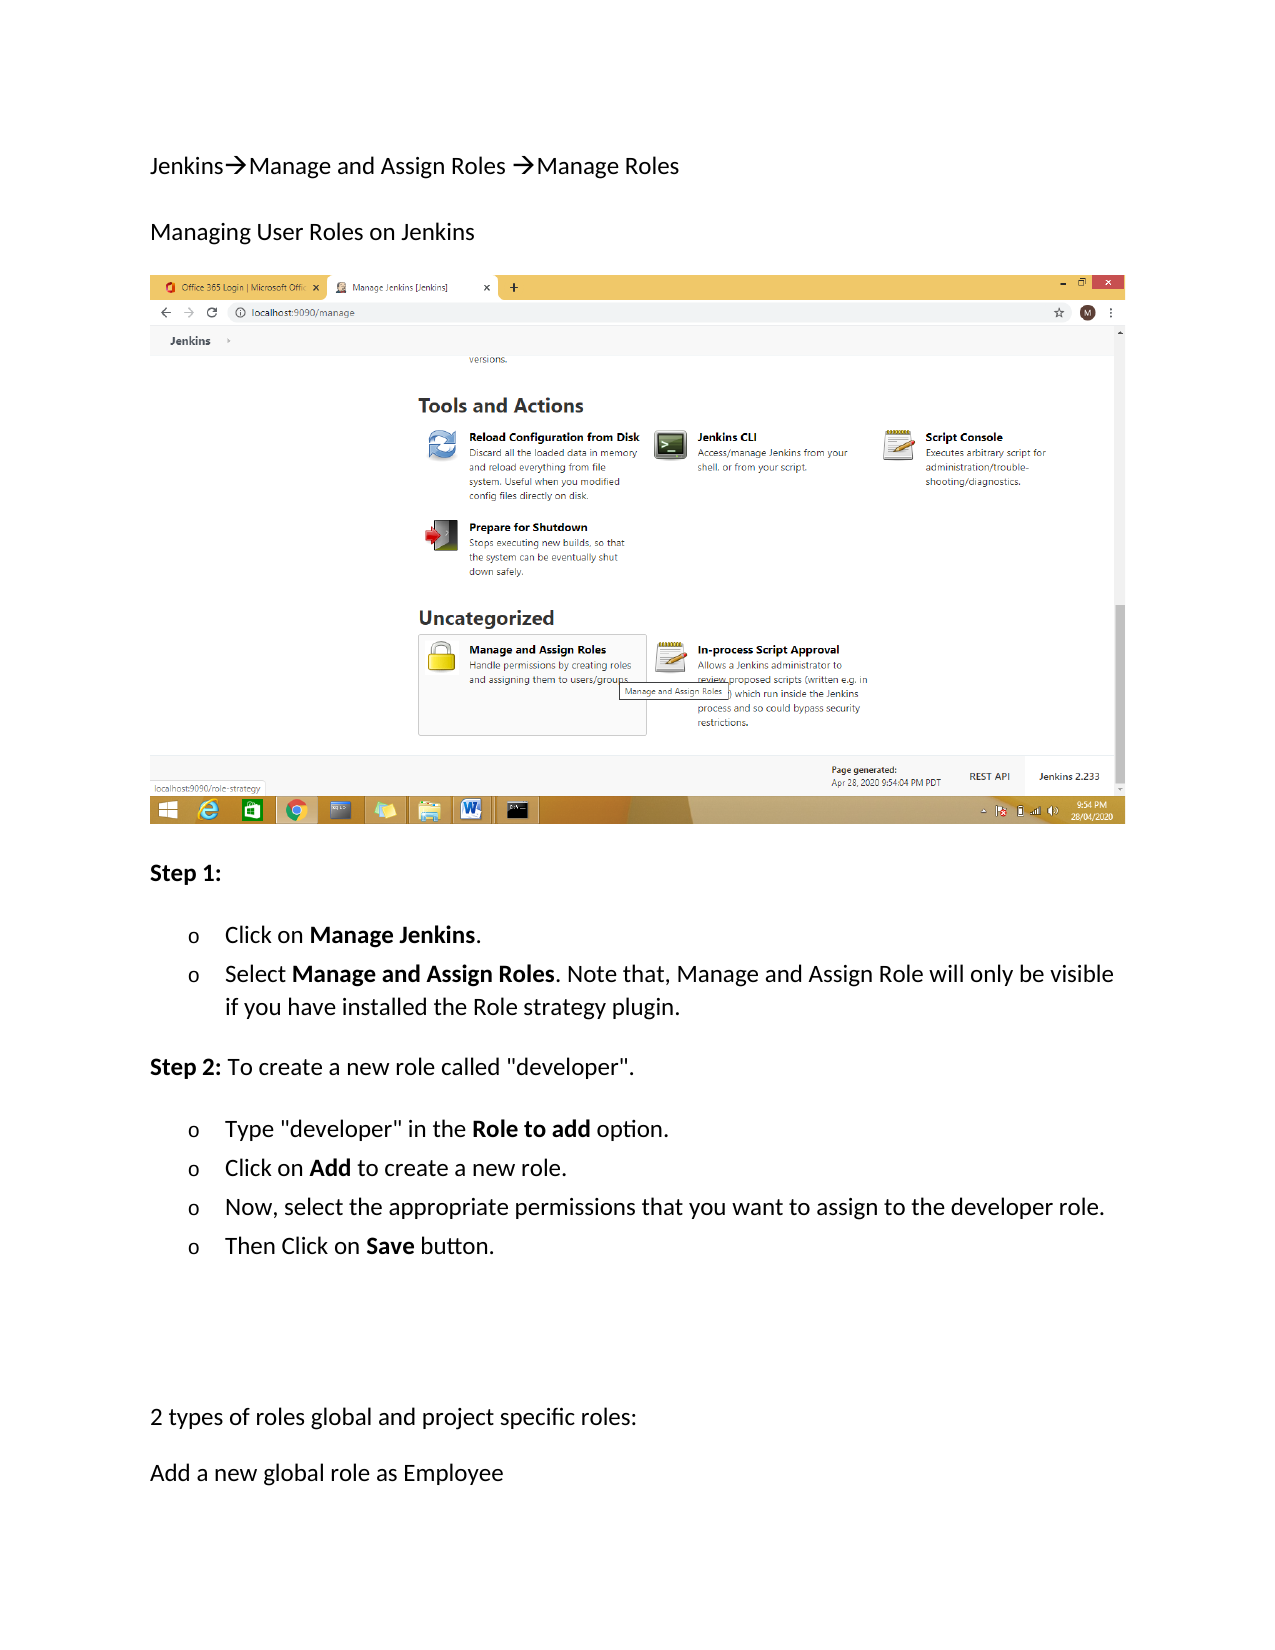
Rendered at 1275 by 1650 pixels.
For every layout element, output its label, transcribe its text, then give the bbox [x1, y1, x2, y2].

list Click on Add to create a new role. [187, 1149, 1125, 1182]
list Type "developer" in the Role to add option. [187, 1111, 1125, 1143]
picture [150, 275, 1125, 824]
text Step 1: [150, 857, 1125, 888]
text 2 types of roles global and project specific roles: [150, 1401, 1125, 1432]
text Add a new global role as Employee [150, 1457, 1125, 1488]
list Now, select the appropriate permissions that you want to assign to the developer role. [187, 1189, 1125, 1221]
text JenkinsManage and Assign Roles Manage Roles [150, 150, 1125, 181]
text Managing User Roles on Jenkins [150, 214, 1125, 247]
list Click on Manage Jenkins. [187, 917, 1125, 950]
list Select Manage and Assign Roles. Note that, Manage and Assign Role will only be visible if you have installed the Role strategy plugin. [187, 956, 1125, 1022]
text Step 2: To create a new role called "developer". [150, 1051, 1125, 1081]
list Then Click on Save button. [187, 1228, 1125, 1261]
